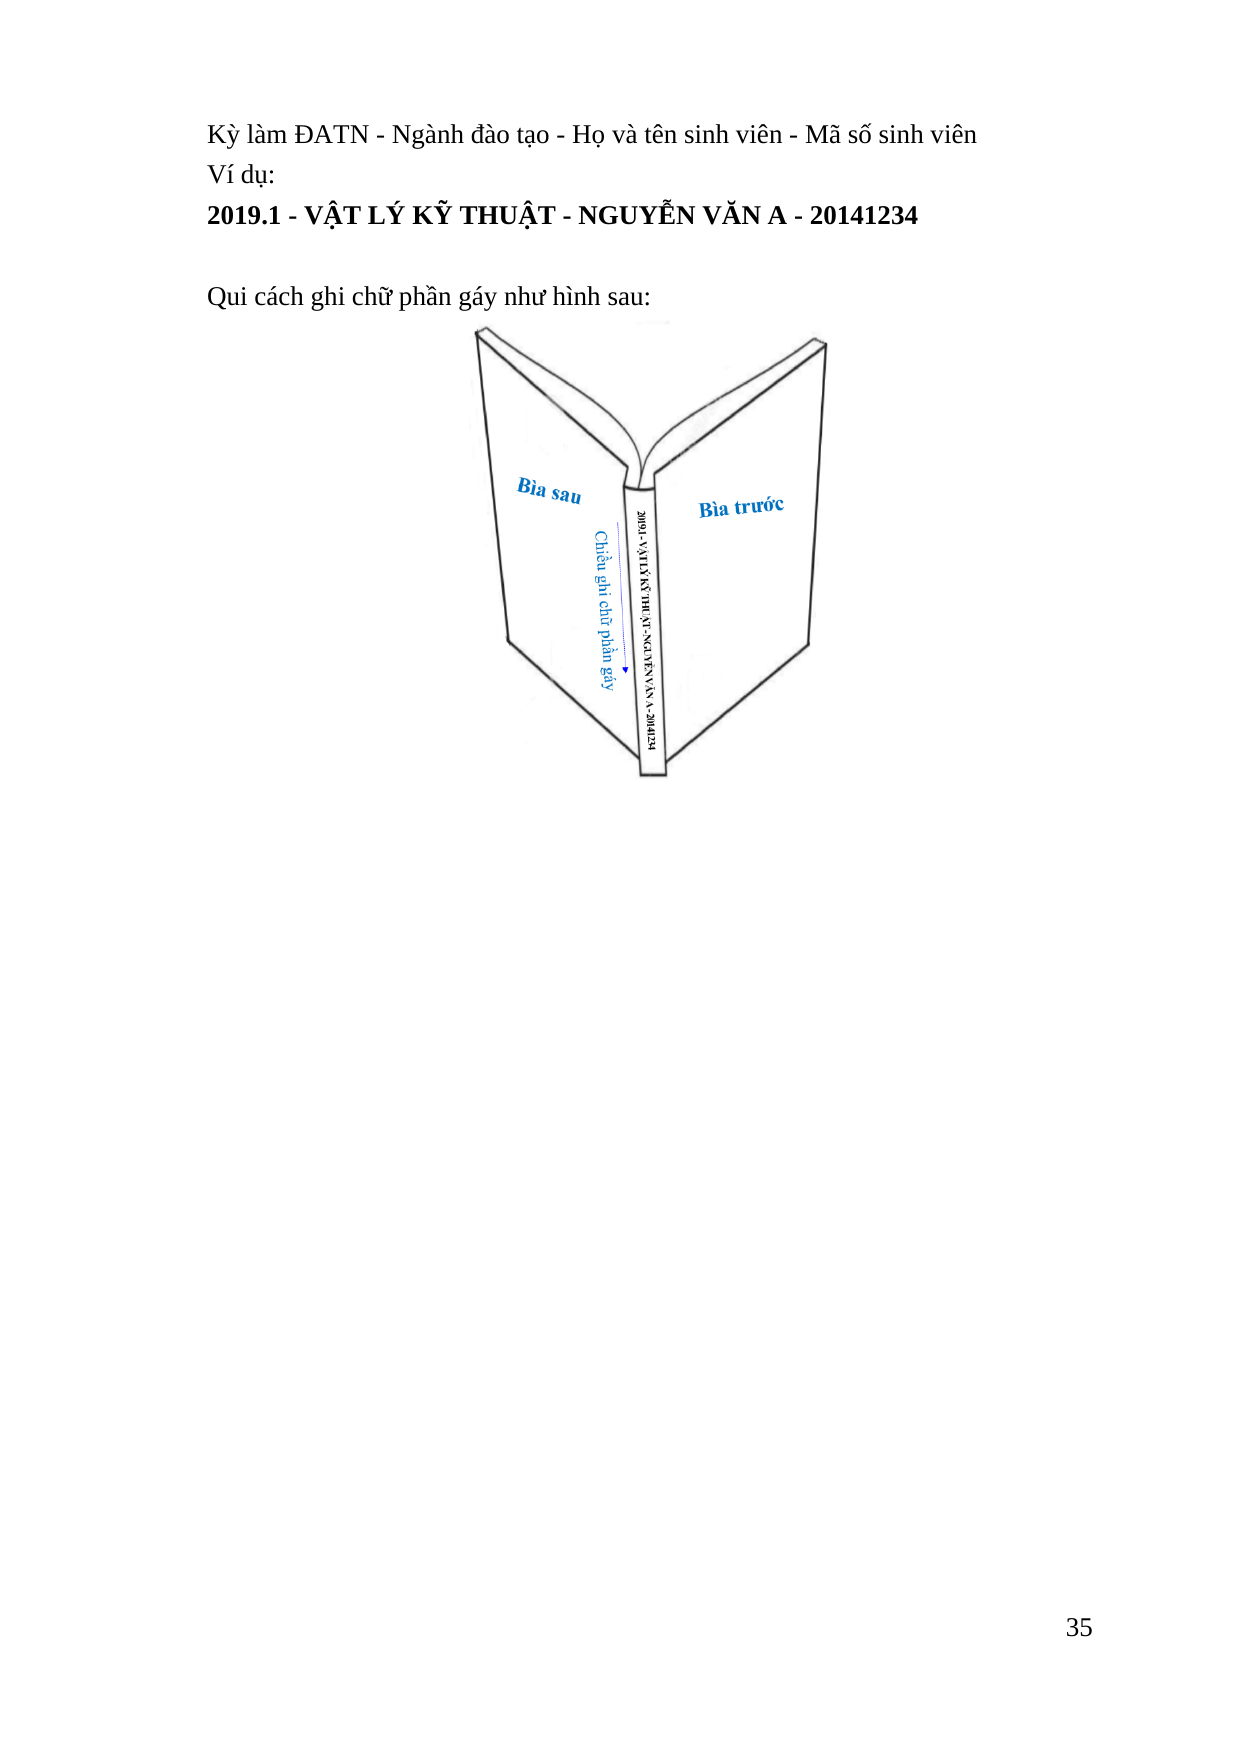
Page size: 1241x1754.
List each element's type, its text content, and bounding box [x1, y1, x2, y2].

text 2019.1 - VẬT LÝ KỸ THUẬT - NGUYỄN VĂN A - 20141234 [207, 199, 1092, 230]
text Qui cách ghi chữ phần gáy như hình sau: [207, 280, 1092, 311]
picture [468, 320, 831, 779]
text Ví dụ: [207, 158, 1092, 190]
text Kỳ làm ĐATN - Ngành đào tạo - Họ và tên sinh viên - Mã số sinh viên [207, 118, 1092, 149]
